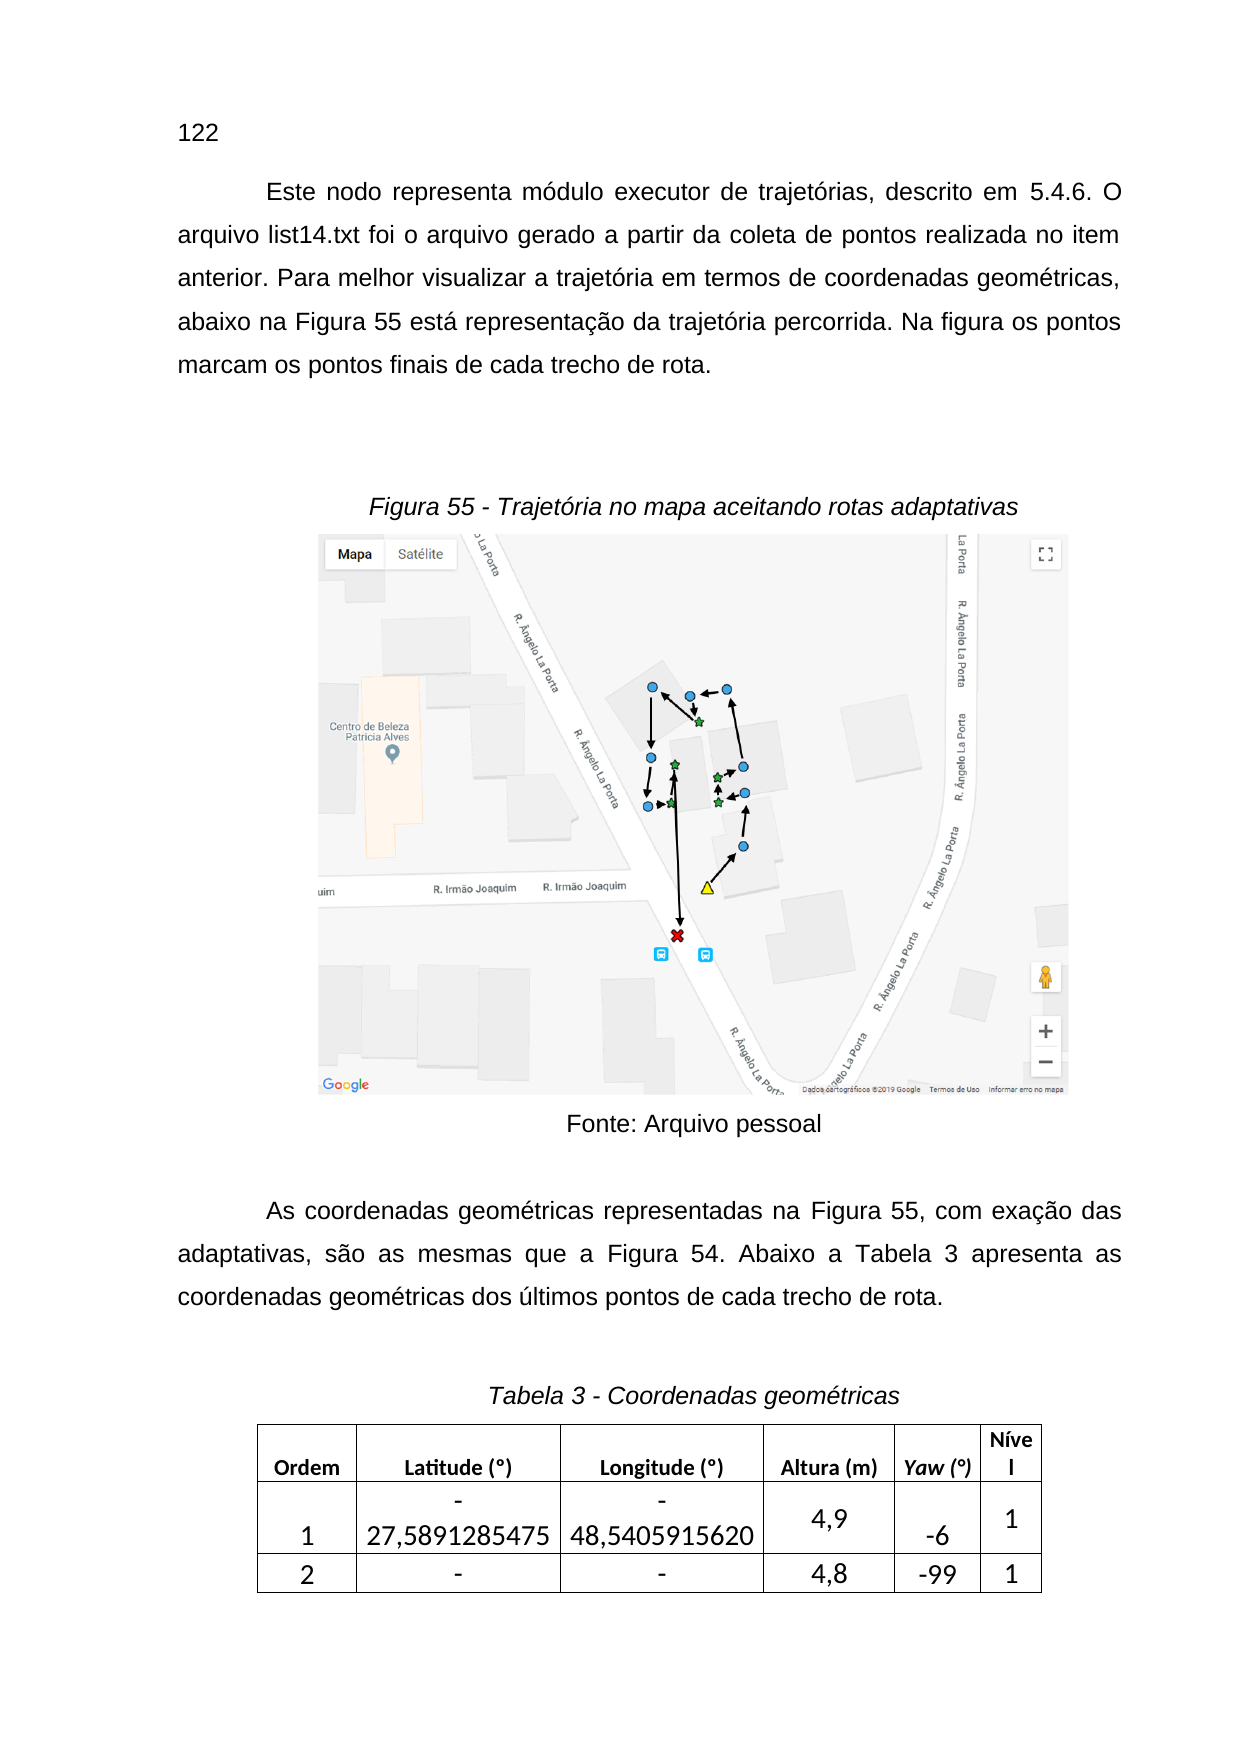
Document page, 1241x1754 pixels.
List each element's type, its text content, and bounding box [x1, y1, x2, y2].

table_cell 1 [981, 1554, 1041, 1592]
table_header Ordem [258, 1425, 356, 1481]
table_header Latitude (º) [357, 1425, 560, 1481]
table_header Yaw (°) [895, 1425, 980, 1481]
text Figura 55 - Trajetória no mapa aceitando rotas adaptativas [177, 492, 1122, 520]
table_header Nível [981, 1425, 1041, 1481]
table_header Altura (m) [764, 1425, 894, 1481]
table_cell -27,5891285475 [357, 1482, 560, 1553]
table_cell 4,9 [764, 1482, 894, 1553]
text As coordenadas geométricas representadas na Figura 55, com exação das adaptativas, são as mesmas que a Figura 54. Abaixo a Tabela 3 apresenta as coordenadas geométricas dos últimos pontos de cada trecho de rota. [177, 1196, 1122, 1311]
table_cell -48,5405915620 [561, 1482, 763, 1553]
table_cell -48,5405267311 [561, 1554, 763, 1592]
text Tabela 3 - Coordenadas geométricas [177, 1381, 1122, 1409]
table_cell -6 [895, 1482, 980, 1553]
table_cell -99 [895, 1554, 980, 1592]
picture [318, 534, 1070, 1095]
table_cell 4,8 [764, 1554, 894, 1592]
table_header Longitude (º) [561, 1425, 763, 1481]
text Este nodo representa módulo executor de trajetórias, descrito em 5.4.6. O arquivo list14.txt foi o arquivo gerado a partir da coleta de pontos realizada no item anterior. Para melhor visualizar a trajetória em termos de coordenadas geométricas, abaixo na Figura 55 está representação da trajetória percorrida. Na figura os pontos marcam os pontos finais de cada trecho de rota. [177, 177, 1122, 378]
table_cell 1 [258, 1482, 356, 1553]
table_cell 1 [981, 1482, 1041, 1553]
table_cell -27,5890637658 [357, 1554, 560, 1592]
text Fonte: Arquivo pessoal [177, 1109, 1122, 1138]
table_cell 2 [258, 1554, 356, 1592]
